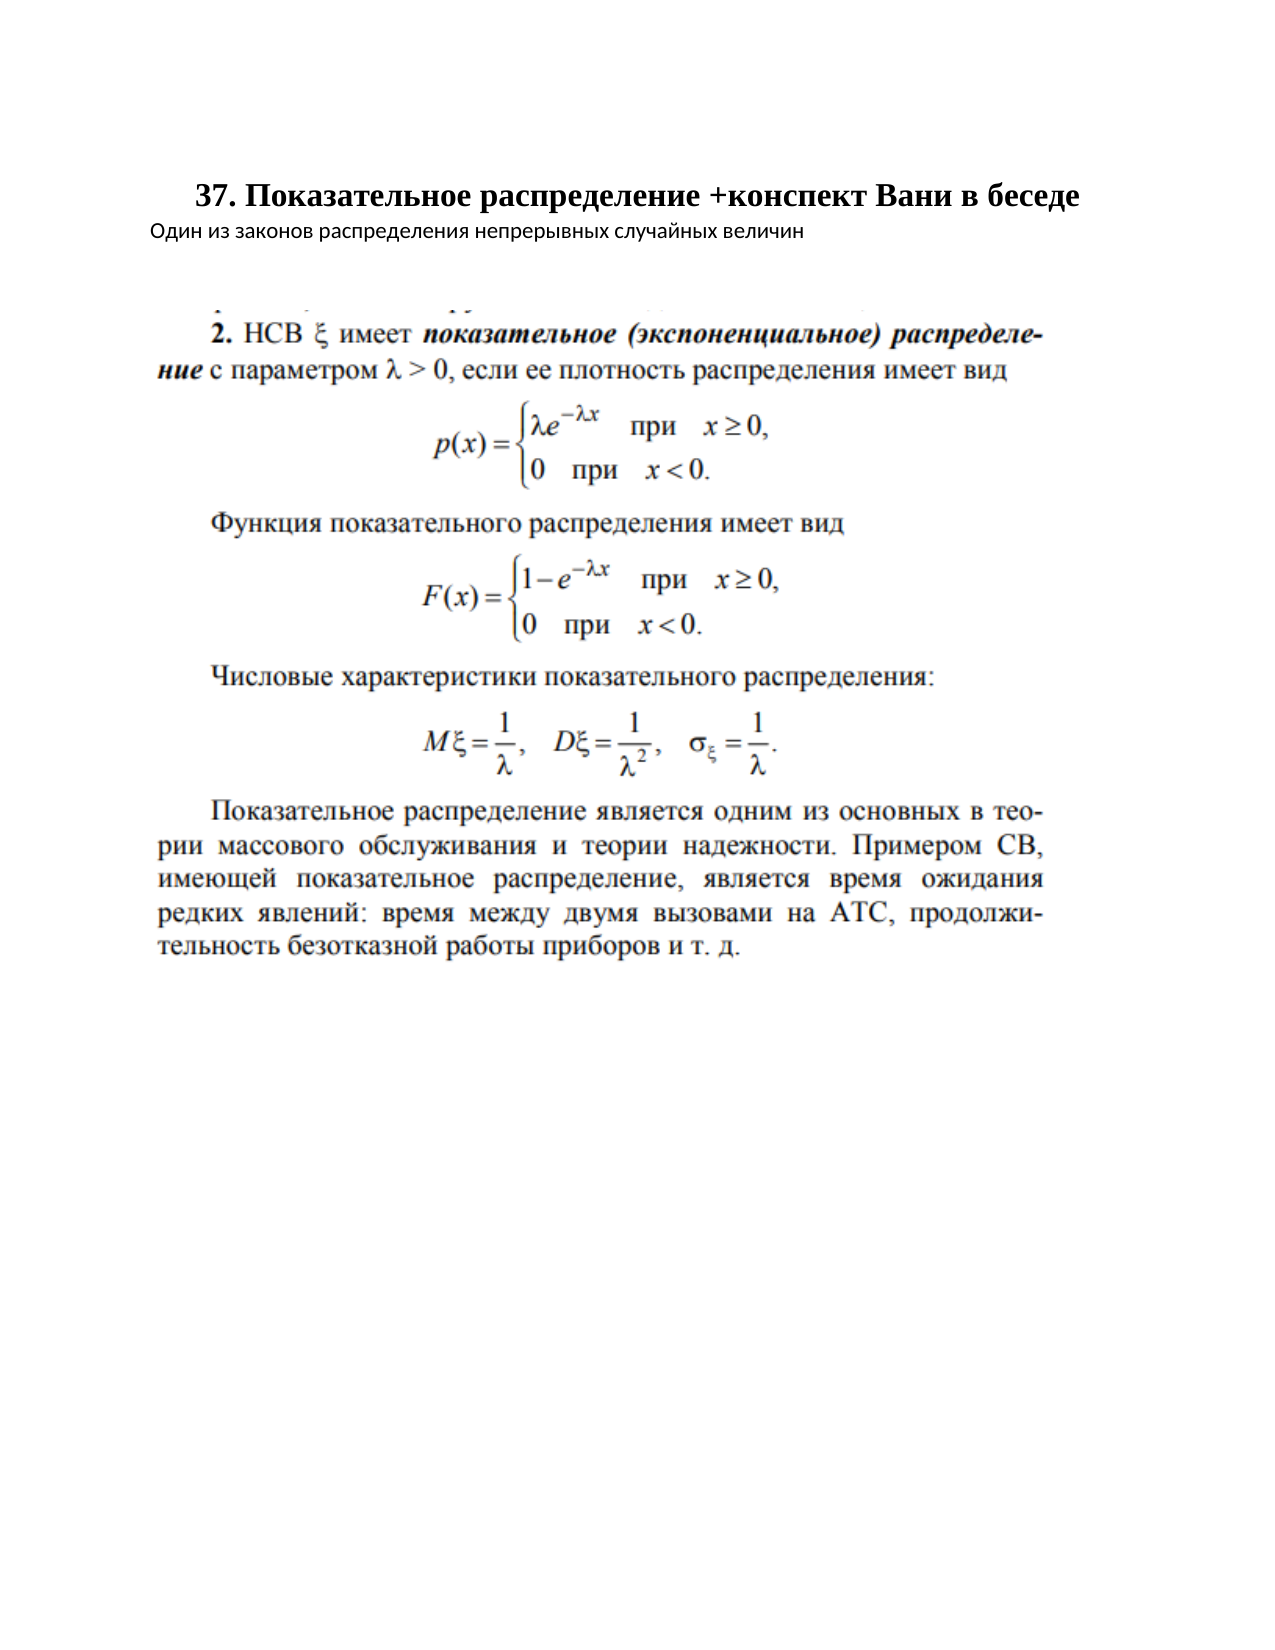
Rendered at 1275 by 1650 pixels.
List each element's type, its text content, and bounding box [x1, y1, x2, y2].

text Один из законов распределения непрерывных случайных величин [150, 216, 1125, 244]
picture [150, 310, 1050, 967]
subtitle 37. Показательное распределение +конспект Вани в беседе [150, 175, 1125, 213]
